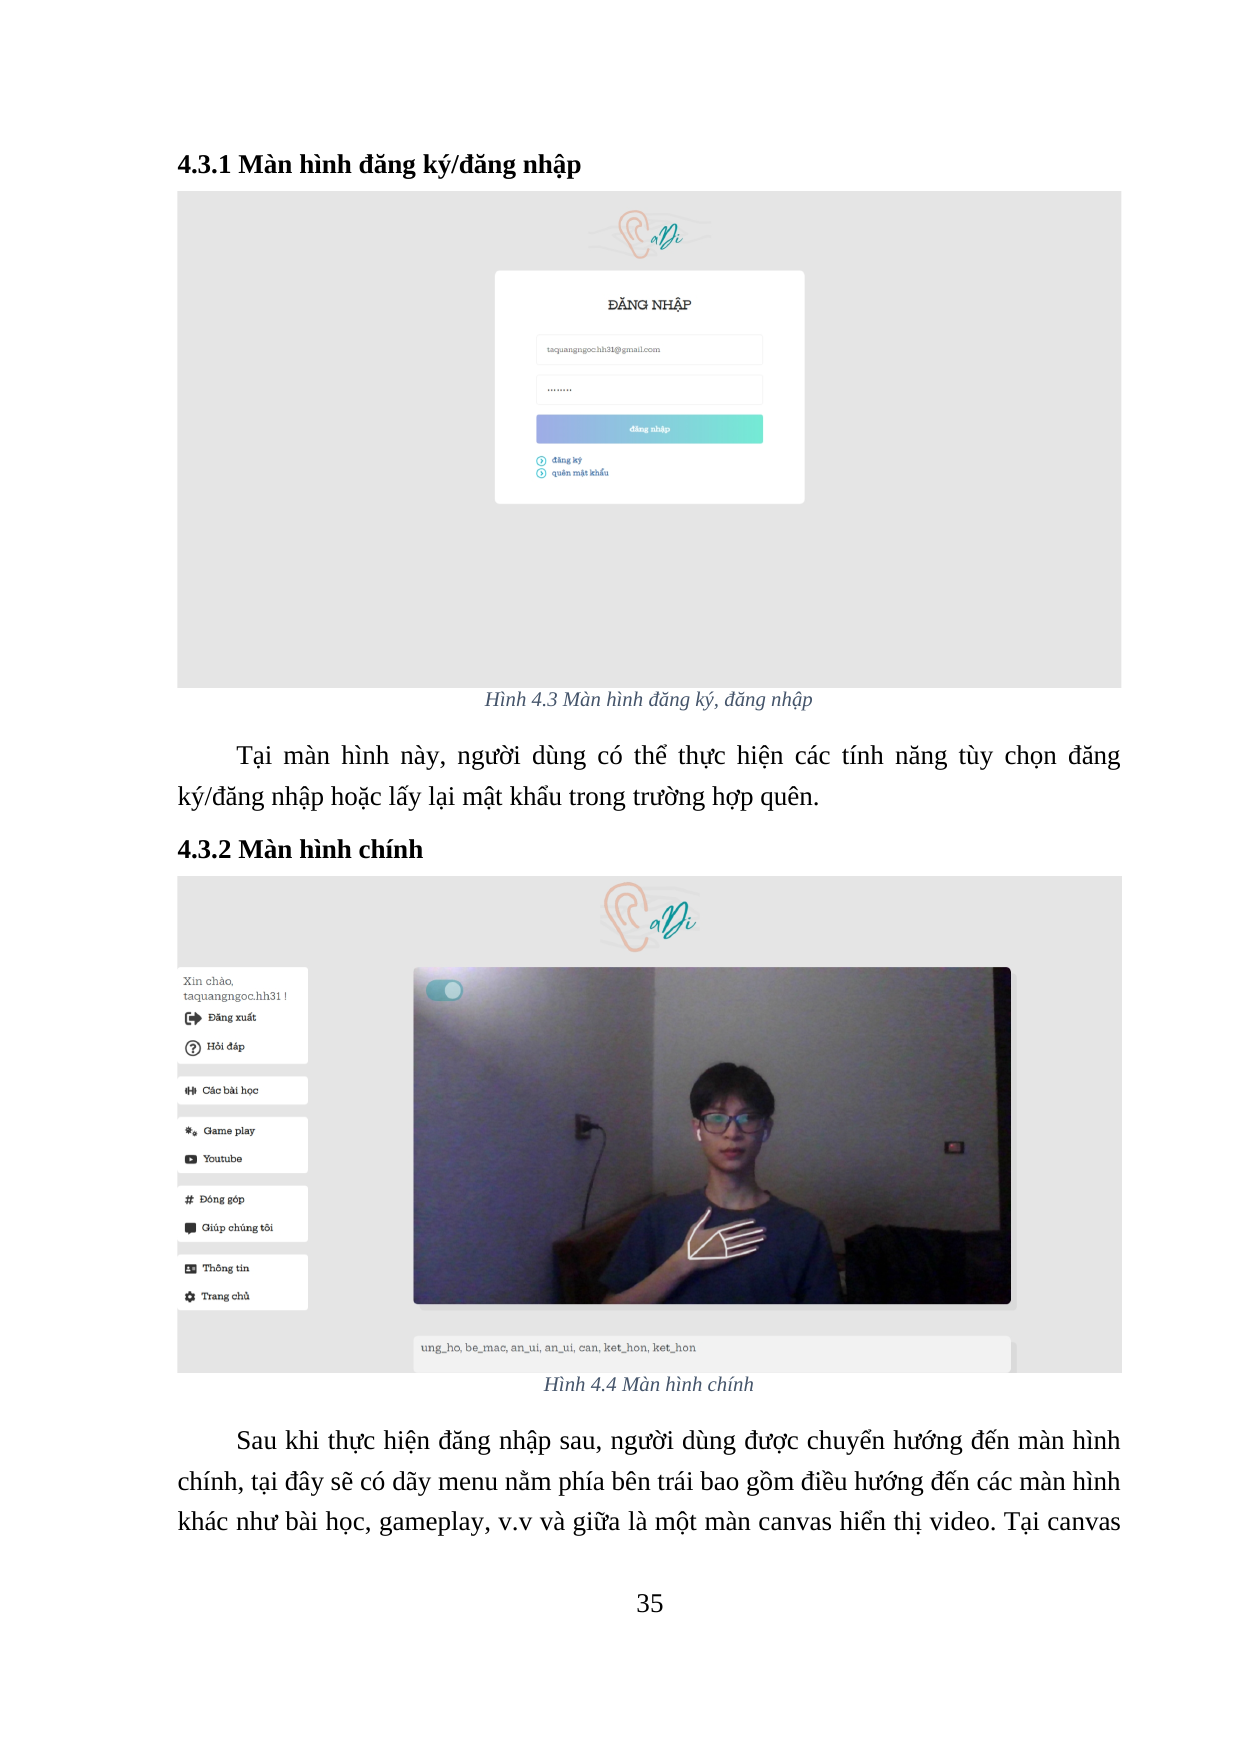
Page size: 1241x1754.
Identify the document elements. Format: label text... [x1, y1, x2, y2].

text Tại màn hình này, người dùng có thể thực hiện các tính năng tùy chọn đăng ký/đăng nhập hoặc lấy lại mật khẩu trong trường hợp quên. [177, 739, 1122, 811]
picture [177, 876, 1122, 1373]
subtitle 4.3.2 Màn hình chính [177, 833, 1122, 864]
subtitle 4.3.1 Màn hình đăng ký/đăng nhập [177, 148, 1122, 179]
picture [177, 191, 1122, 688]
text Hình 4.4 Màn hình chính [177, 1373, 1122, 1396]
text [177, 1424, 1122, 1536]
text Hình 4.3 Màn hình đăng ký, đăng nhập [177, 688, 1122, 711]
